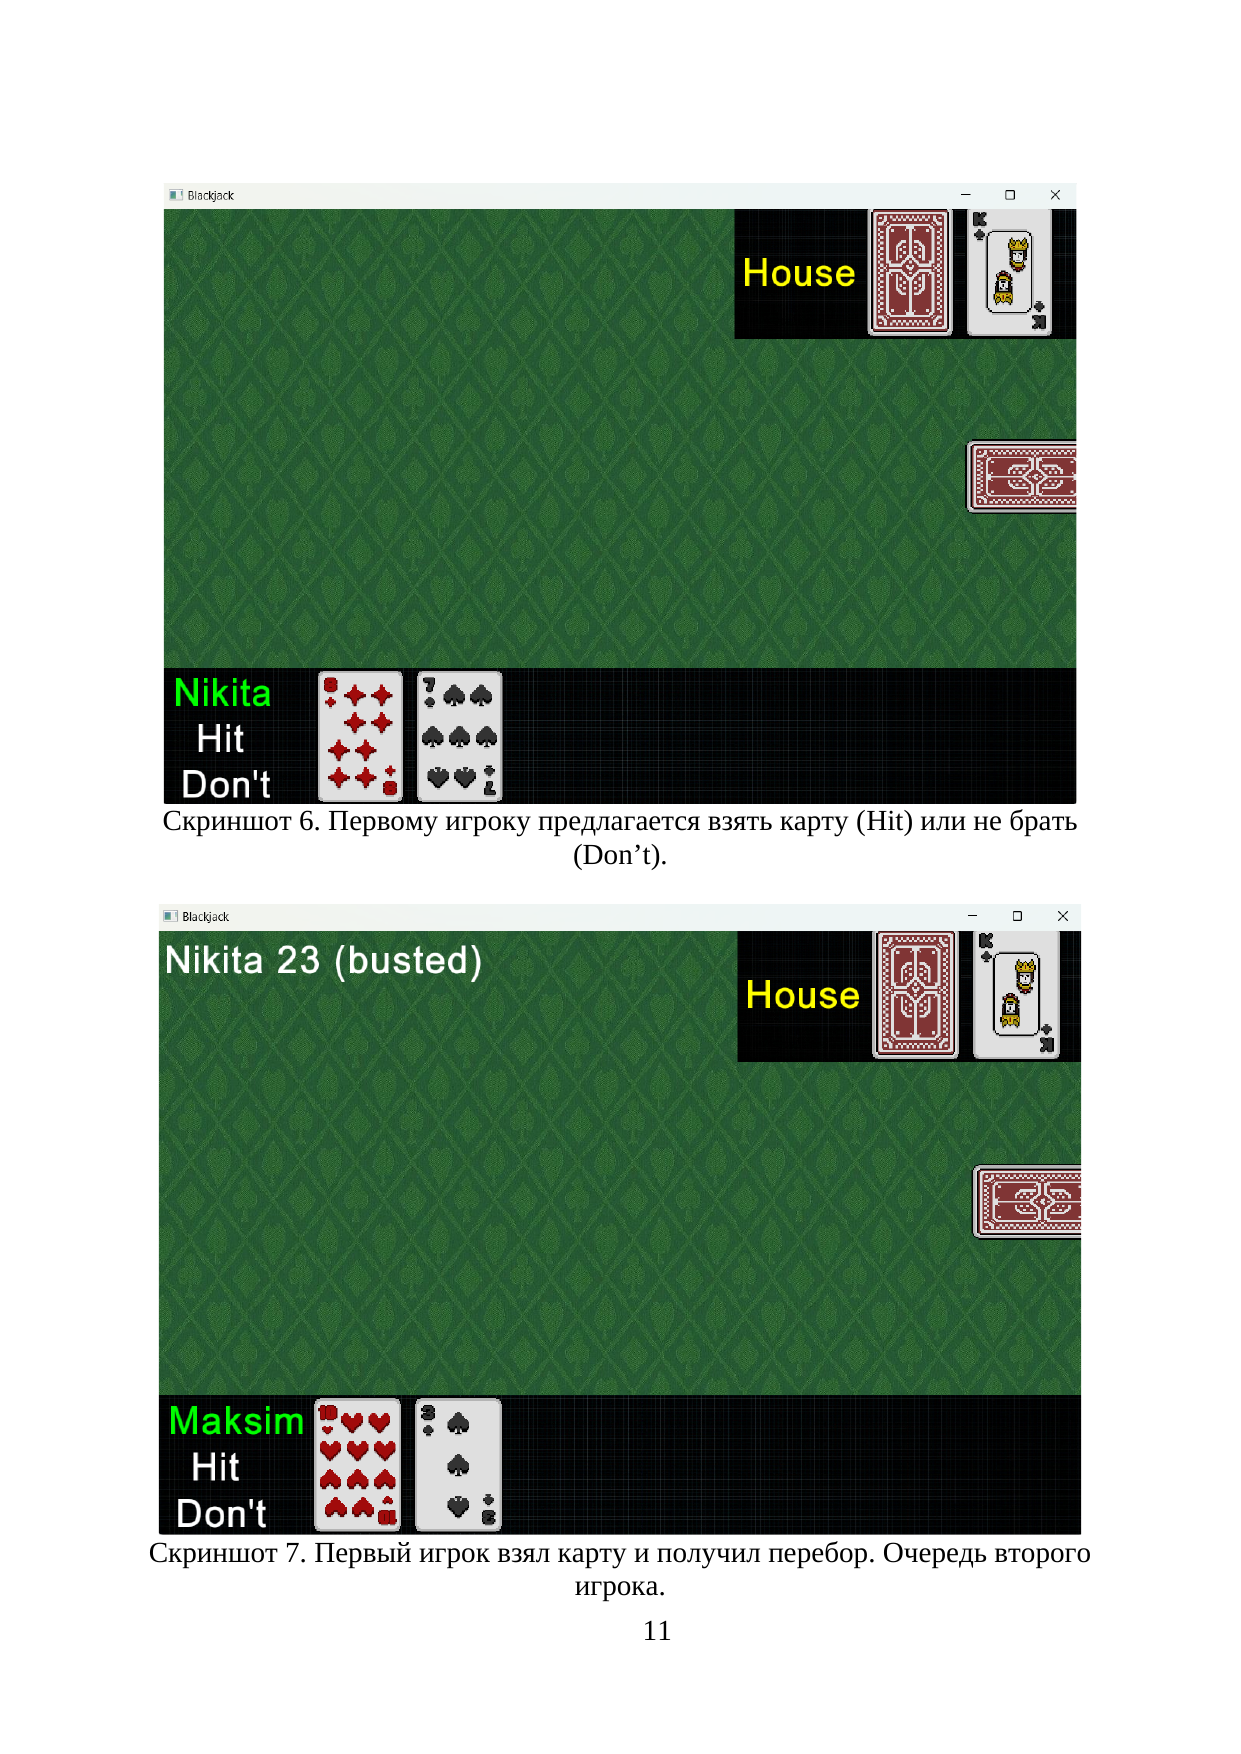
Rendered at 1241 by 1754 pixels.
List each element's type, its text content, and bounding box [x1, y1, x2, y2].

text Скриншот 7. Первый игрок взял карту и получил перебор. Очередь второго игрока. [112, 1535, 1128, 1602]
picture [163, 183, 1077, 804]
text Скриншот 6. Первому игроку предлагается взять карту (Hit) или не брать (Don’t). [112, 803, 1128, 871]
picture [158, 904, 1082, 1535]
